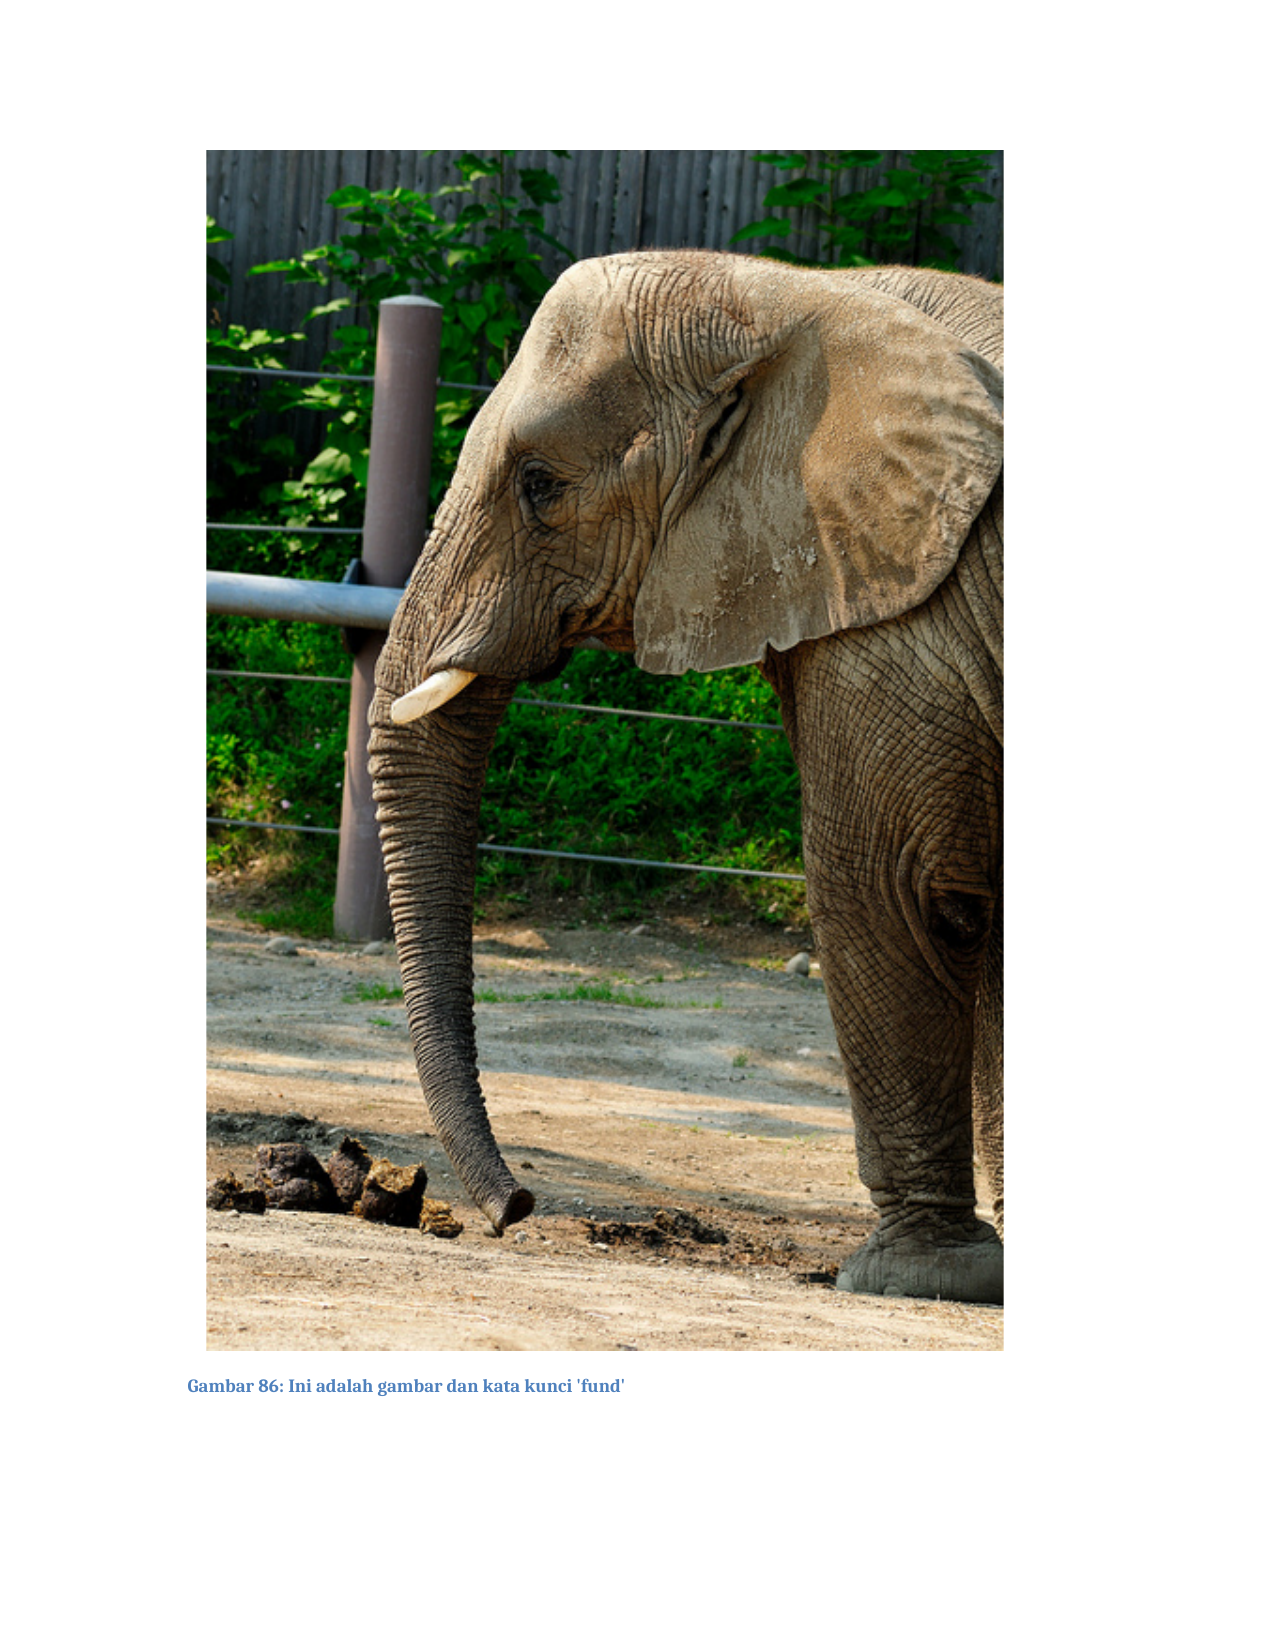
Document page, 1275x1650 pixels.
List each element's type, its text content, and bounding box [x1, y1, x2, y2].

picture [206, 150, 1004, 1351]
text Gambar : Ini adalah gambar dan kata kunci 'fund' [187, 1375, 1087, 1397]
